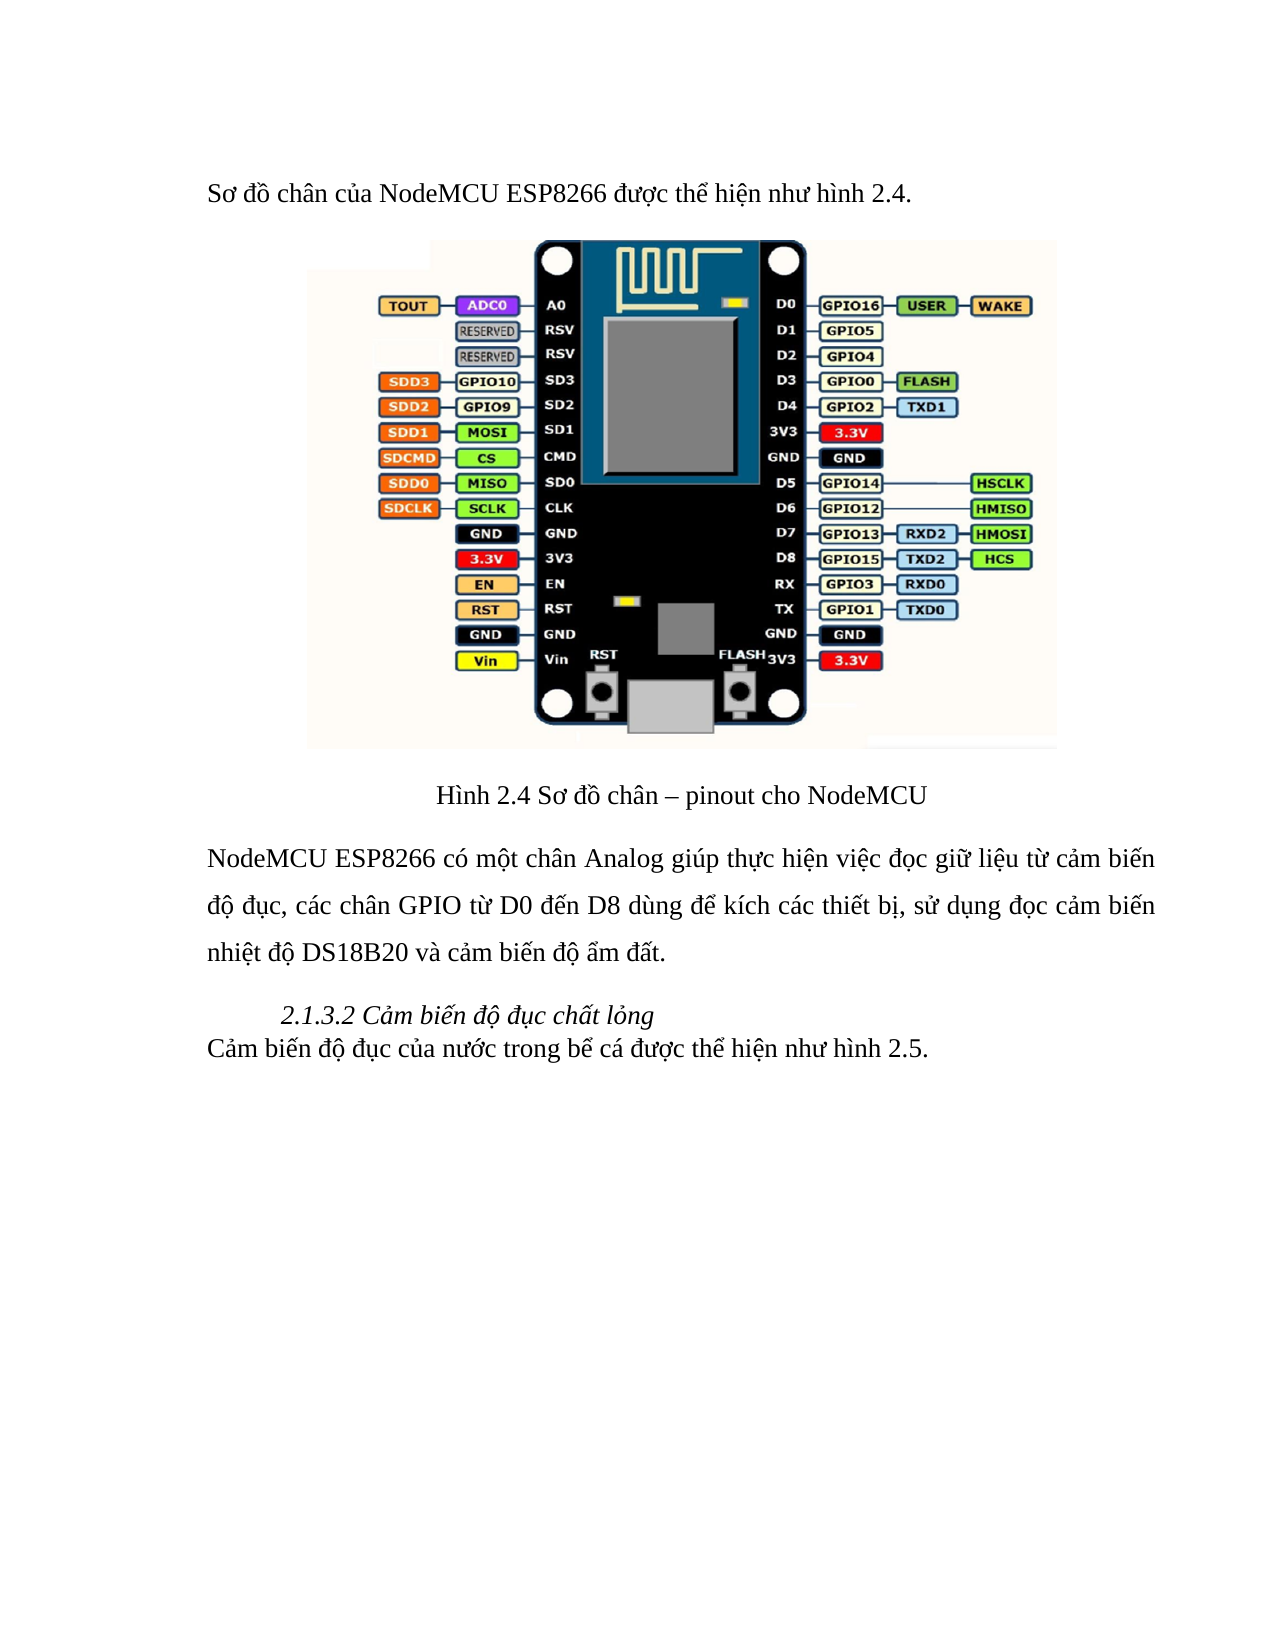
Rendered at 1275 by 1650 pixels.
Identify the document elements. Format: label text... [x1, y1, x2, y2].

text Sơ đồ chân của NodeMCU ESP8266 được thể hiện như hình 2.4. [207, 177, 1157, 208]
subtitle 2.1.3.2 Cảm biến độ đục chất lỏng [207, 999, 1157, 1030]
text NodeMCU ESP8266 có một chân Analog giúp thực hiện việc đọc giữ liệu từ cảm biến độ đục, các chân GPIO từ D0 đến D8 dùng để kích các thiết bị, sử dụng đọc cảm biến nhiệt độ DS18B20 và cảm biến độ ẩm đất. [207, 842, 1157, 967]
text Cảm biến độ đục của nước trong bể cá được thể hiện như hình 2.5. [207, 1032, 1157, 1064]
text Hình 2.4 Sơ đồ chân – pinout cho NodeMCU [207, 779, 1157, 810]
picture [306, 240, 1057, 749]
